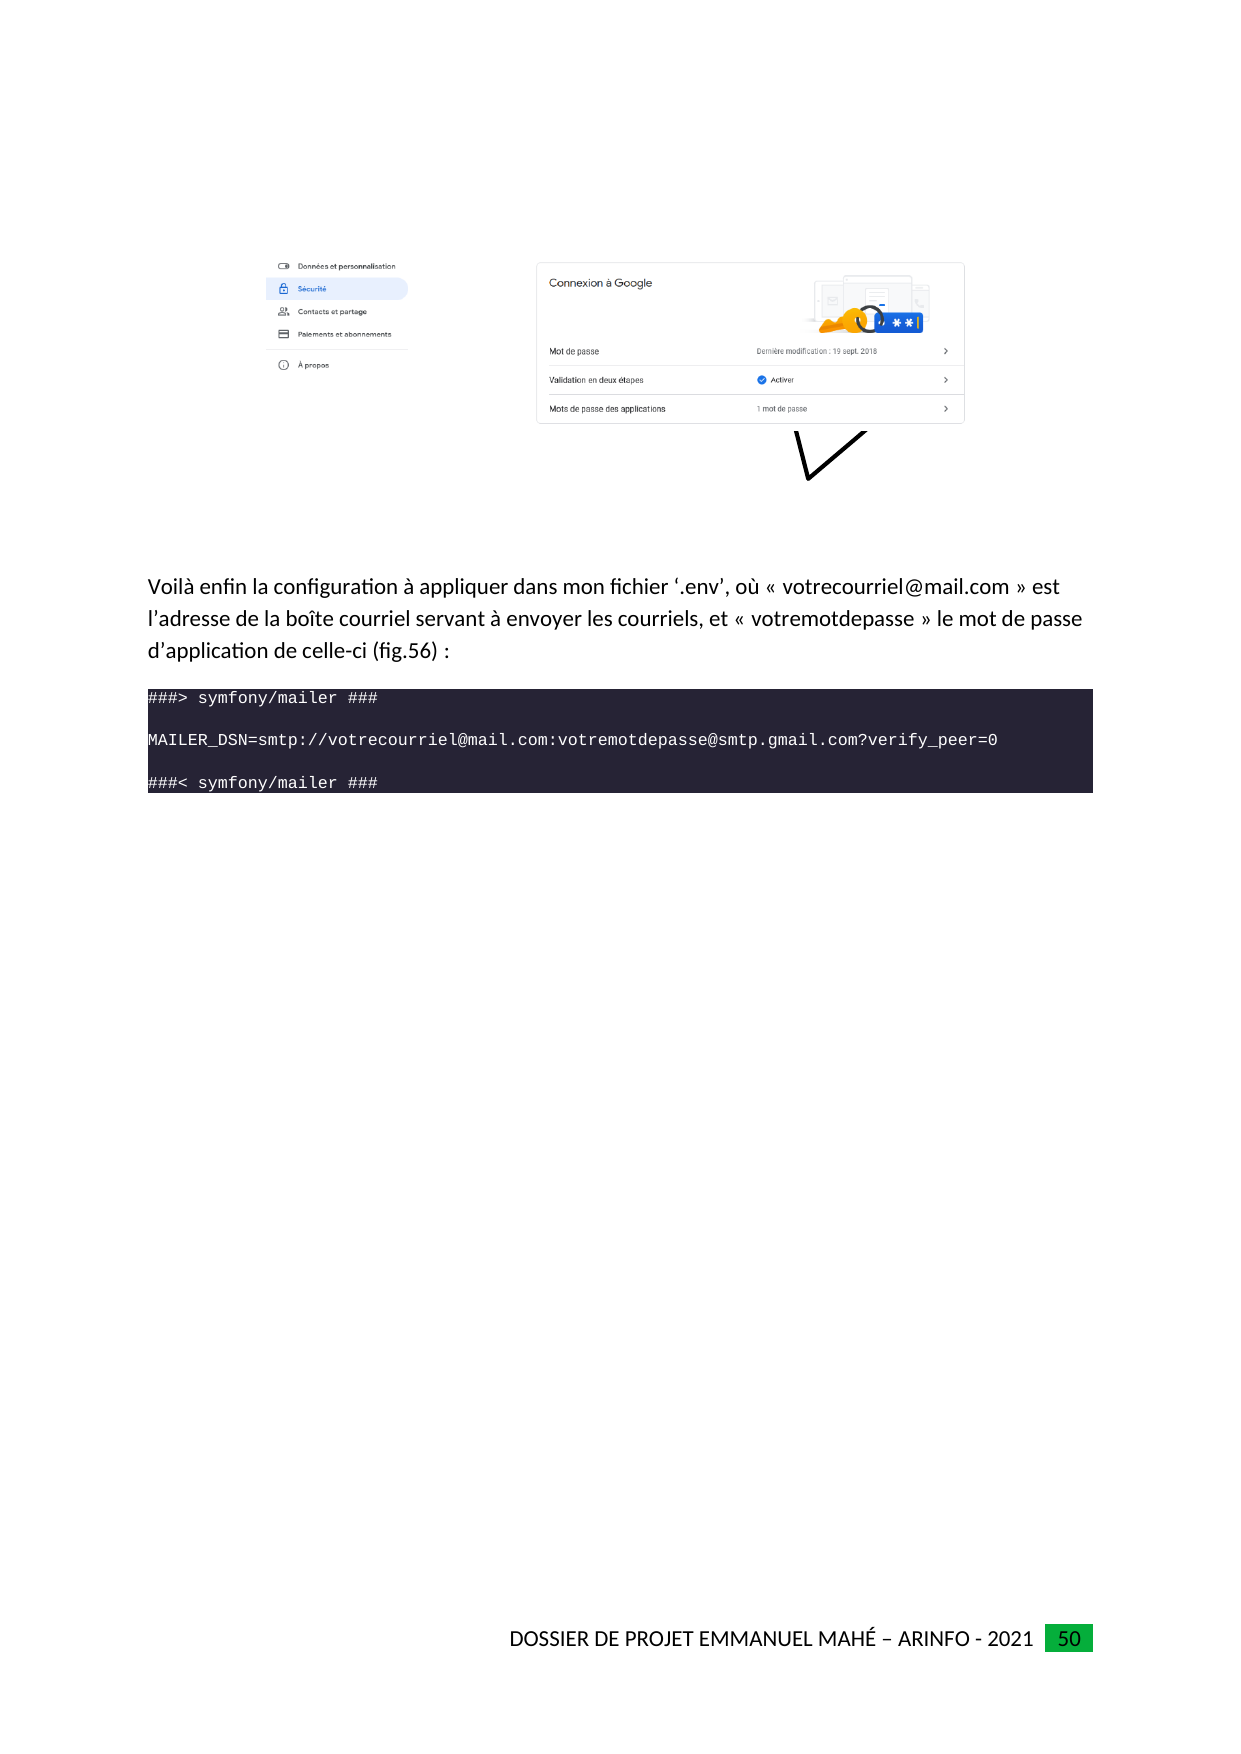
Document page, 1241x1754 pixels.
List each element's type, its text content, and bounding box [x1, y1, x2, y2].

text ###> symfony/mailer ### [148, 689, 1093, 708]
text ###< symfony/mailer ### [148, 774, 1093, 793]
text MAILER_DSN=smtp://votrecourriel@mail.com:votremotdepasse@smtp.gmail.com?verify_peer=0 [148, 732, 1093, 751]
picture [266, 253, 972, 431]
text Voilà enfin la configuration à appliquer dans mon fichier ‘.env’, où « votrecourriel@mail.com » est l’adresse de la boîte courriel servant à envoyer les courriels, et « votremotdepasse » le mot de passe d’application de celle-ci (fig.56) : [148, 572, 1093, 664]
